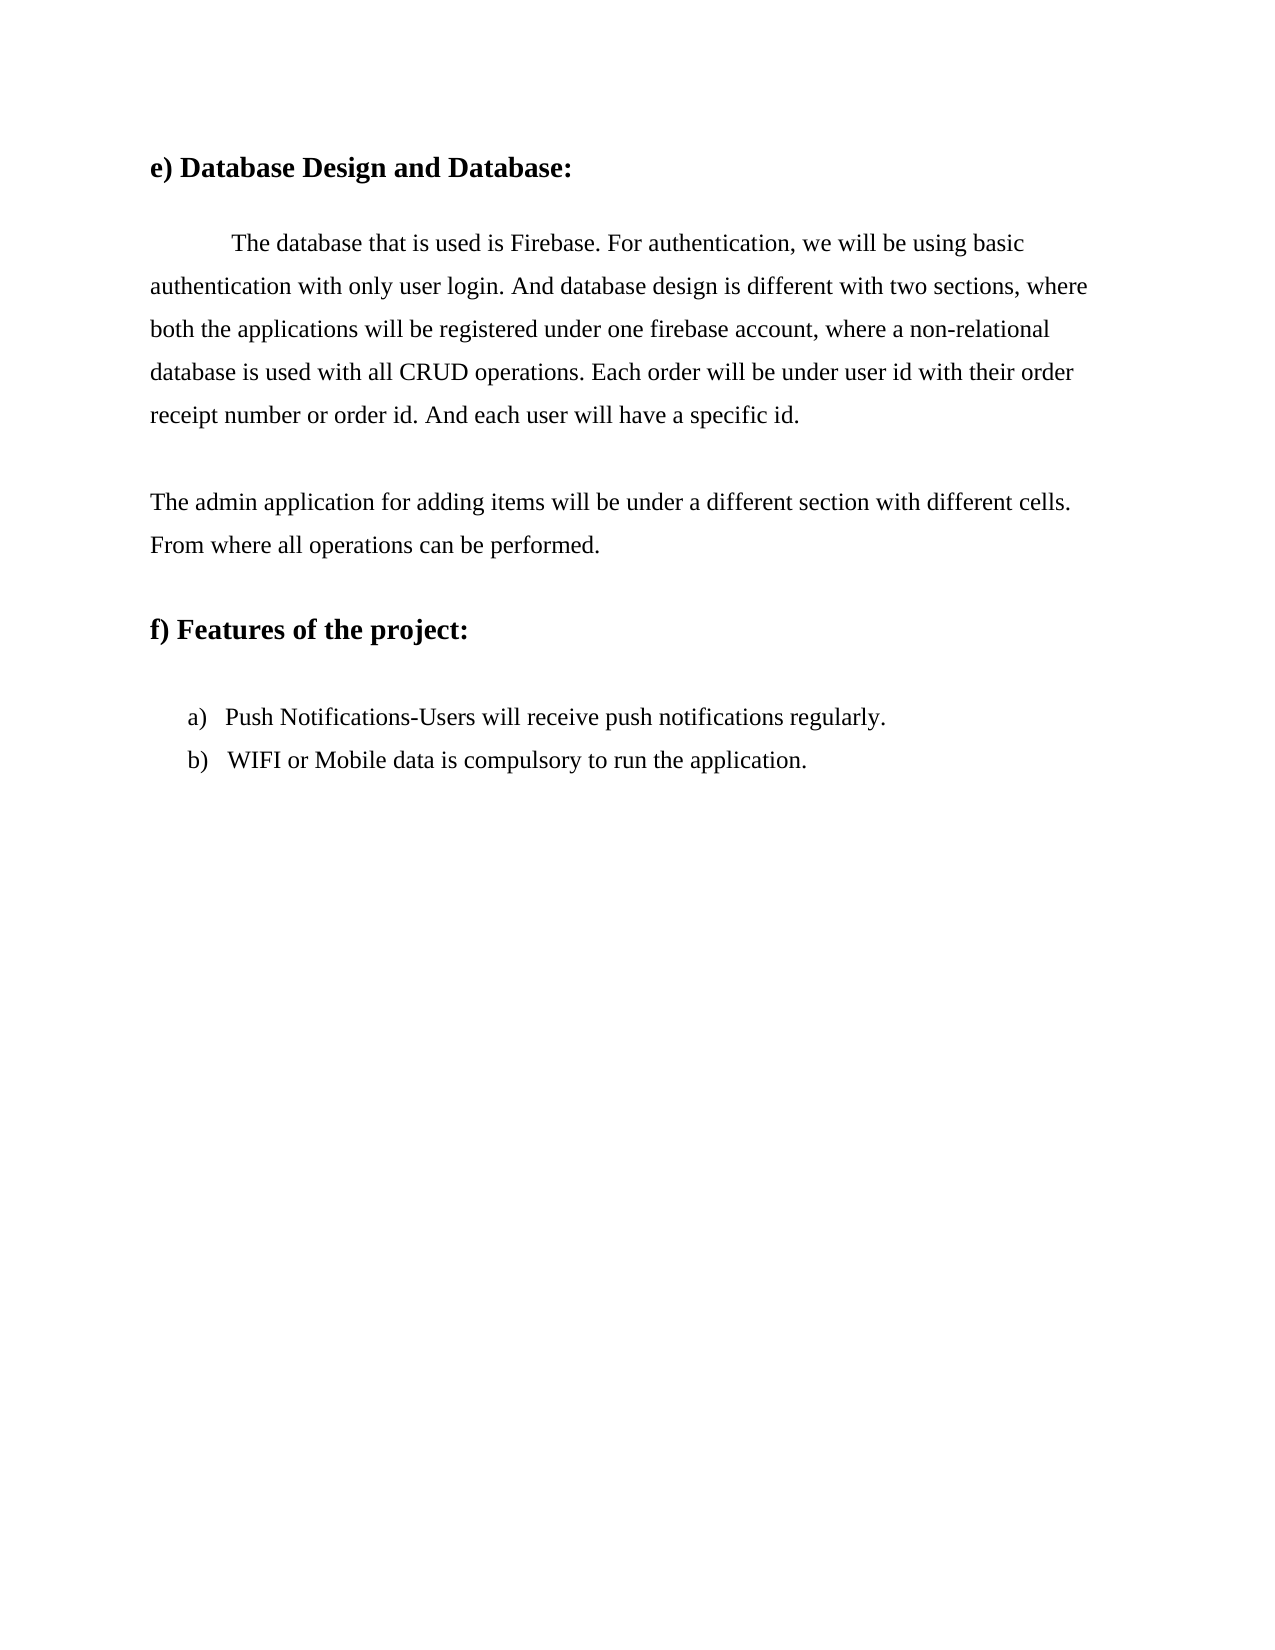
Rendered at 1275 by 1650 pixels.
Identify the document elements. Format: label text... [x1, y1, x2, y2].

text e) Database Design and Database: [150, 150, 1125, 183]
text f) Features of the project: [150, 612, 1125, 646]
text b) WIFI or Mobile data is compulsory to run the application. [150, 745, 1125, 774]
text The admin application for adding items will be under a different section with different cells. [150, 487, 1125, 516]
text From where all operations can be performed. [150, 530, 1125, 559]
list Push Notifications-Users will receive push notifications regularly. [187, 702, 1125, 731]
text The database that is used is Firebase. For authentication, we will be using basic authentication with only user login. And database design is different with two sections, where both the applications will be registered under one firebase account, where a non-relational database is used with all CRUD operations. Each order will be under user id with their order receipt number or order id. And each user will have a specific id. [150, 228, 1125, 429]
